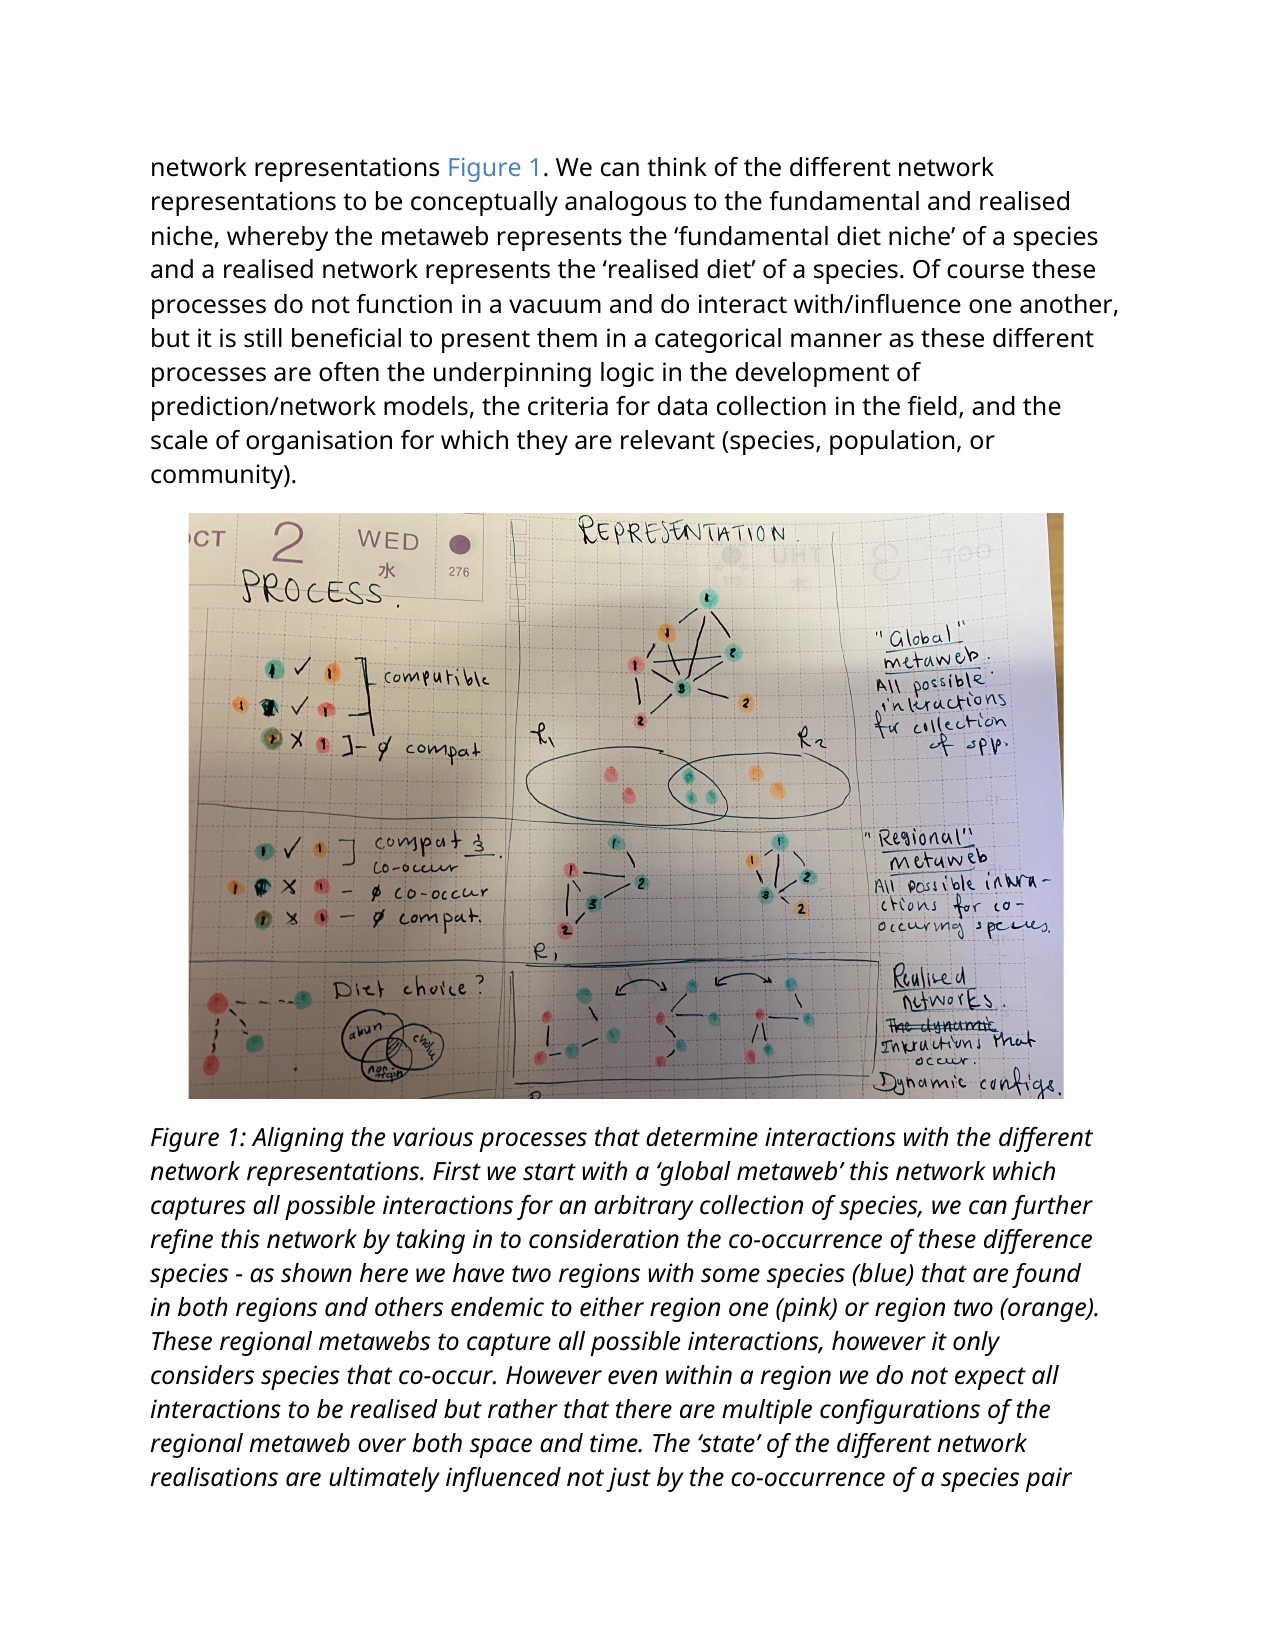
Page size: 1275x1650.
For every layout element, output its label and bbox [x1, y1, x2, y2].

picture [188, 513, 1064, 1099]
text [150, 150, 1125, 491]
table_header [139, 509, 1114, 1494]
